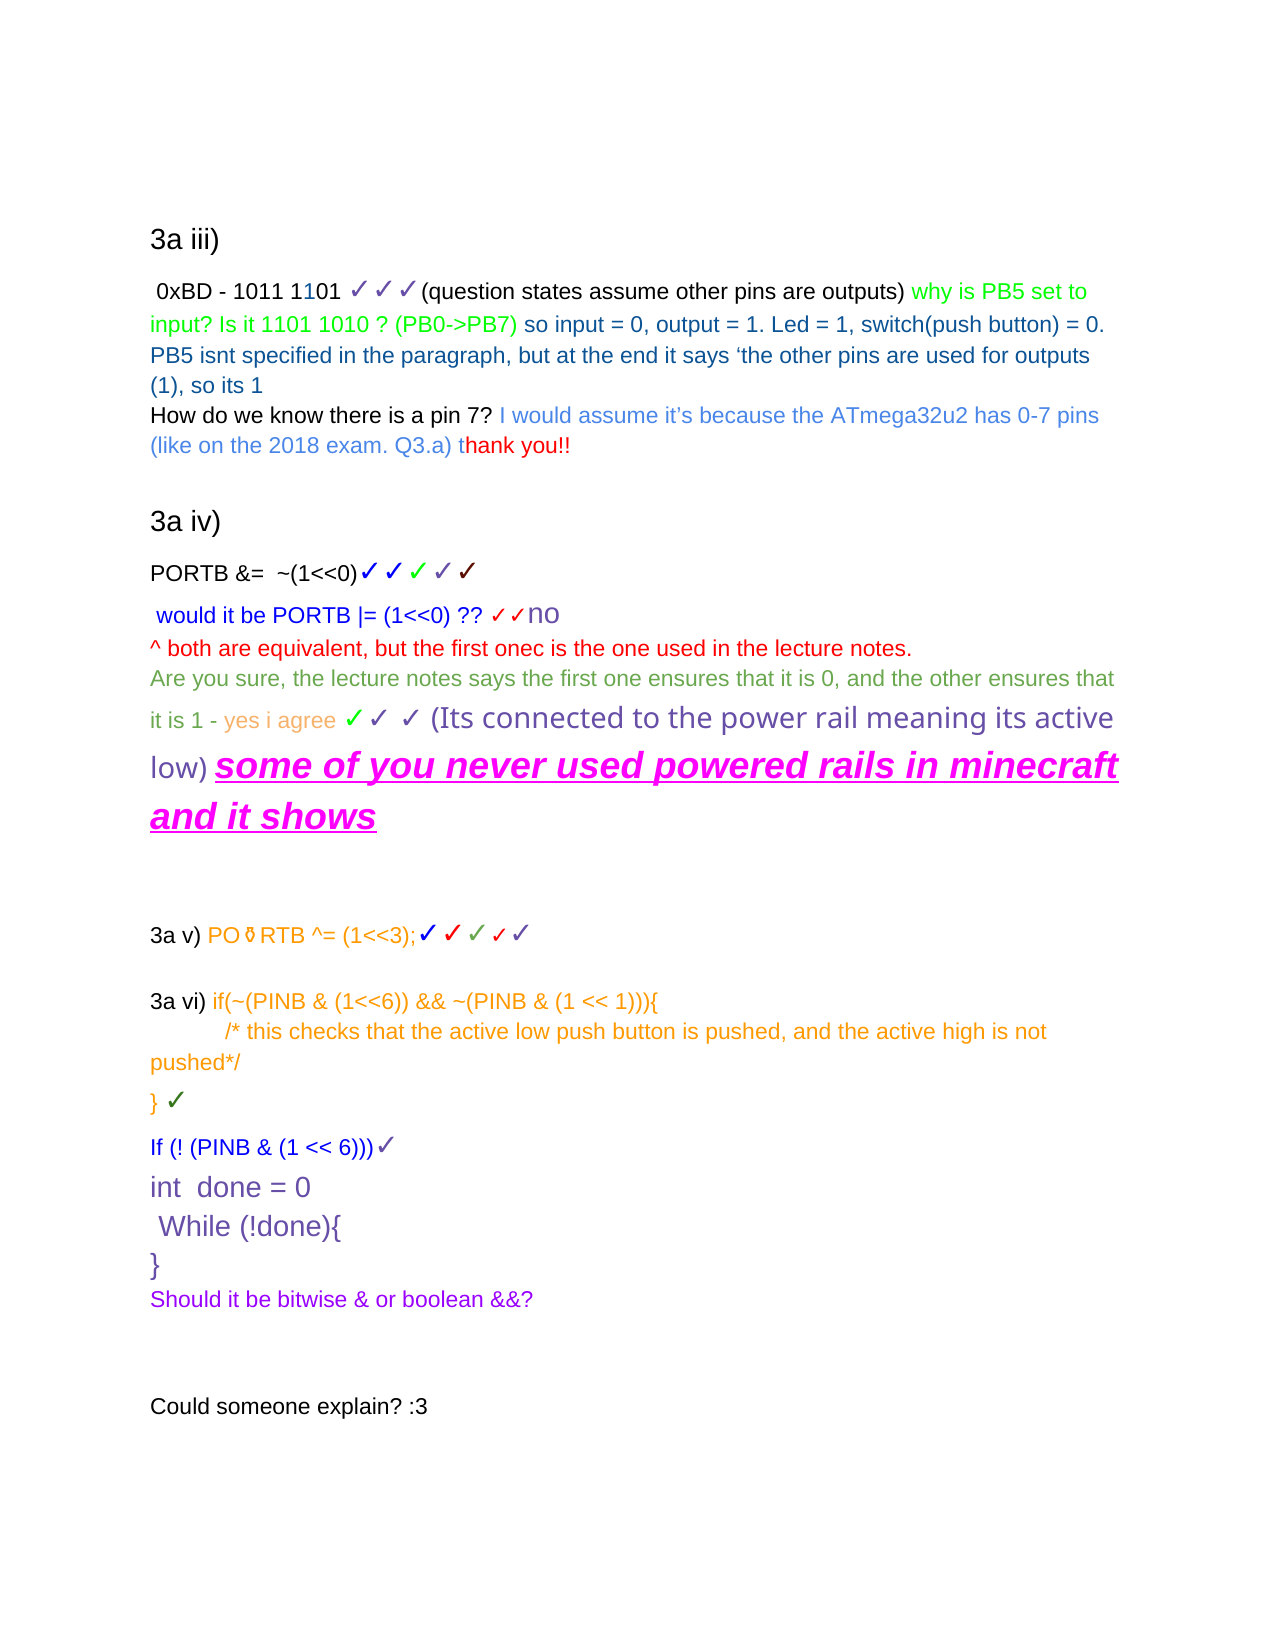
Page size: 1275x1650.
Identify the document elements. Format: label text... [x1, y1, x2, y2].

text PORTB &= ~(1<<0)✓✓✓✓✓ [150, 550, 1125, 590]
text ^ both are equivalent, but the first onec is the one used in the lecture notes. [150, 635, 1125, 661]
text } [150, 1247, 1125, 1281]
text How do we know there is a pin 7? I would assume it’s because the ATmega32u2 has 0-7 pins (like on the 2018 exam. Q3.a) thank you!! [150, 402, 1125, 459]
text int done = 0 [150, 1170, 1125, 1203]
subtitle 3a iii) [150, 222, 1125, 255]
text Should it be bitwise & or boolean &&? [150, 1286, 1125, 1312]
text } ✓ [150, 1079, 1125, 1118]
text would it be PORTB |= (1<<0) ?? ✓✓no [150, 596, 1125, 630]
text If (! (PINB & (1 << 6)))✓ [150, 1124, 1125, 1164]
text While (!done){ [150, 1208, 1125, 1242]
text 0xBD - 1011 1101 ✓✓✓(question states assume other pins are outputs) why is PB5 set to input? Is it 1101 1010 ? (PB0->PB7) so input = 0, output = 1. Led = 1, switch(push button) = 0. PB5 isnt specified in the paragraph, but at the end it says ‘the other pins are used for outputs (1), so its 1 [150, 268, 1125, 398]
subtitle 3a iv) [150, 504, 1125, 538]
text Could someone explain? :3 [150, 1393, 1125, 1419]
text /* this checks that the active low push button is pushed, and the active high is not pushed*/ [150, 1018, 1125, 1075]
text Are you sure, the lecture notes says the first one ensures that it is 0, and the other ensures that it is 1 - yes i agree ✓✓ ✓ (Its connected to the power rail meaning its active low) some of you never used powered rails in minecraft and it shows [150, 665, 1125, 837]
text 3a vi) if(~(PINB & (1<<6)) && ~(PINB & (1 << 1))){ [150, 988, 1125, 1014]
text 3a v) PO⚱RTB ^= (1<<3);✓✓✓✓✓ [150, 912, 1125, 952]
